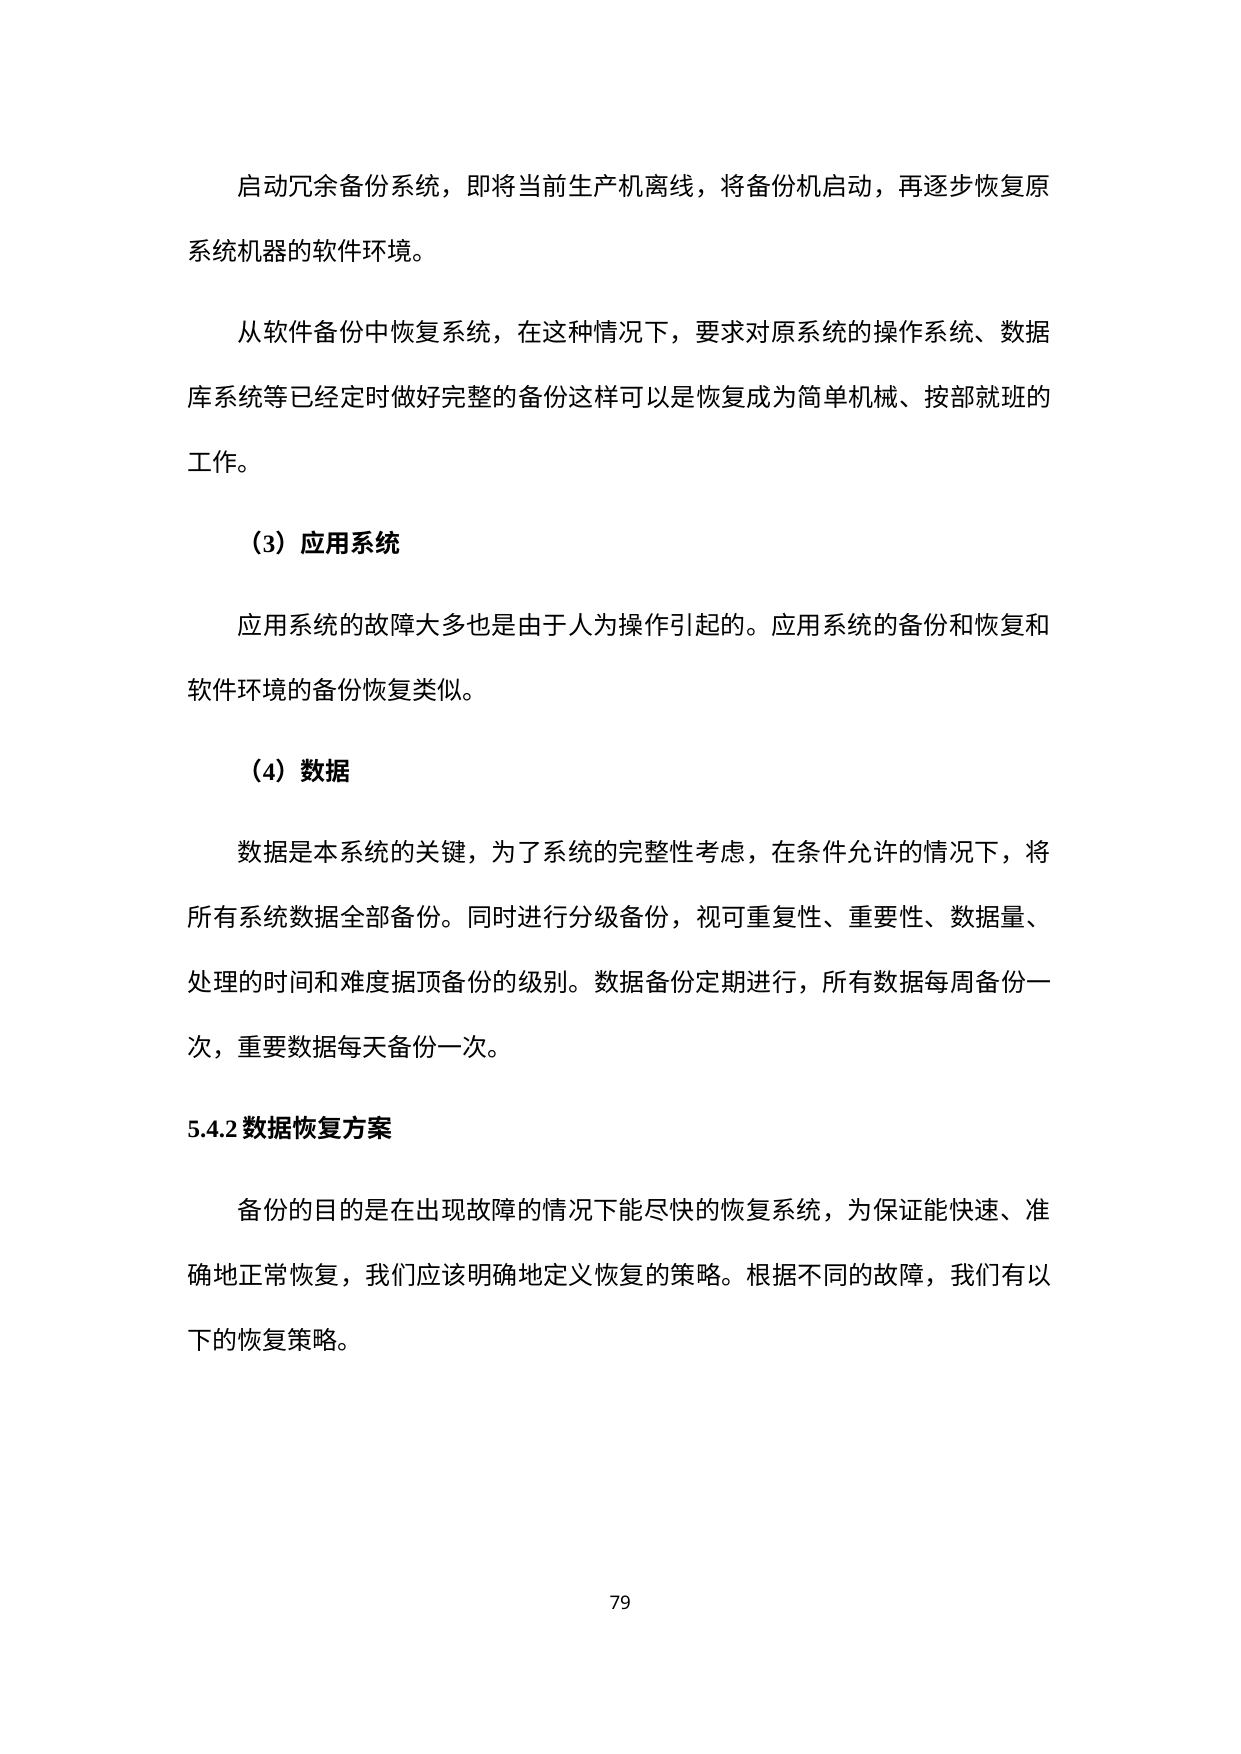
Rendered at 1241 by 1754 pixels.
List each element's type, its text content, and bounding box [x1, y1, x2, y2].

text 从软件备份中恢复系统，在这种情况下，要求对原系统的操作系统、数据库系统等已经定时做好完整的备份这样可以是恢复成为简单机械、按部就班的工作。 [187, 298, 1053, 493]
text 启动冗余备份系统，即将当前生产机离线，将备份机启动，再逐步恢复原系统机器的软件环境。 [187, 152, 1053, 282]
text 应用系统的故障大多也是由于人为操作引起的。应用系统的备份和恢复和软件环境的备份恢复类似。 [187, 591, 1053, 721]
text 备份的目的是在出现故障的情况下能尽快的恢复系统，为保证能快速、准确地正常恢复，我们应该明确地定义恢复的策略。根据不同的故障，我们有以下的恢复策略。 [187, 1176, 1053, 1371]
text 数据是本系统的关键，为了系统的完整性考虑，在条件允许的情况下，将所有系统数据全部备份。同时进行分级备份，视可重复性、重要性、数据量、处理的时间和难度据顶备份的级别。数据备份定期进行，所有数据每周备份一次，重要数据每天备份一次。 [187, 818, 1053, 1078]
text （4）数据 [187, 737, 1053, 802]
text （3）应用系统 [187, 509, 1053, 574]
subtitle 5.4.2数据恢复方案 [187, 1094, 1053, 1159]
